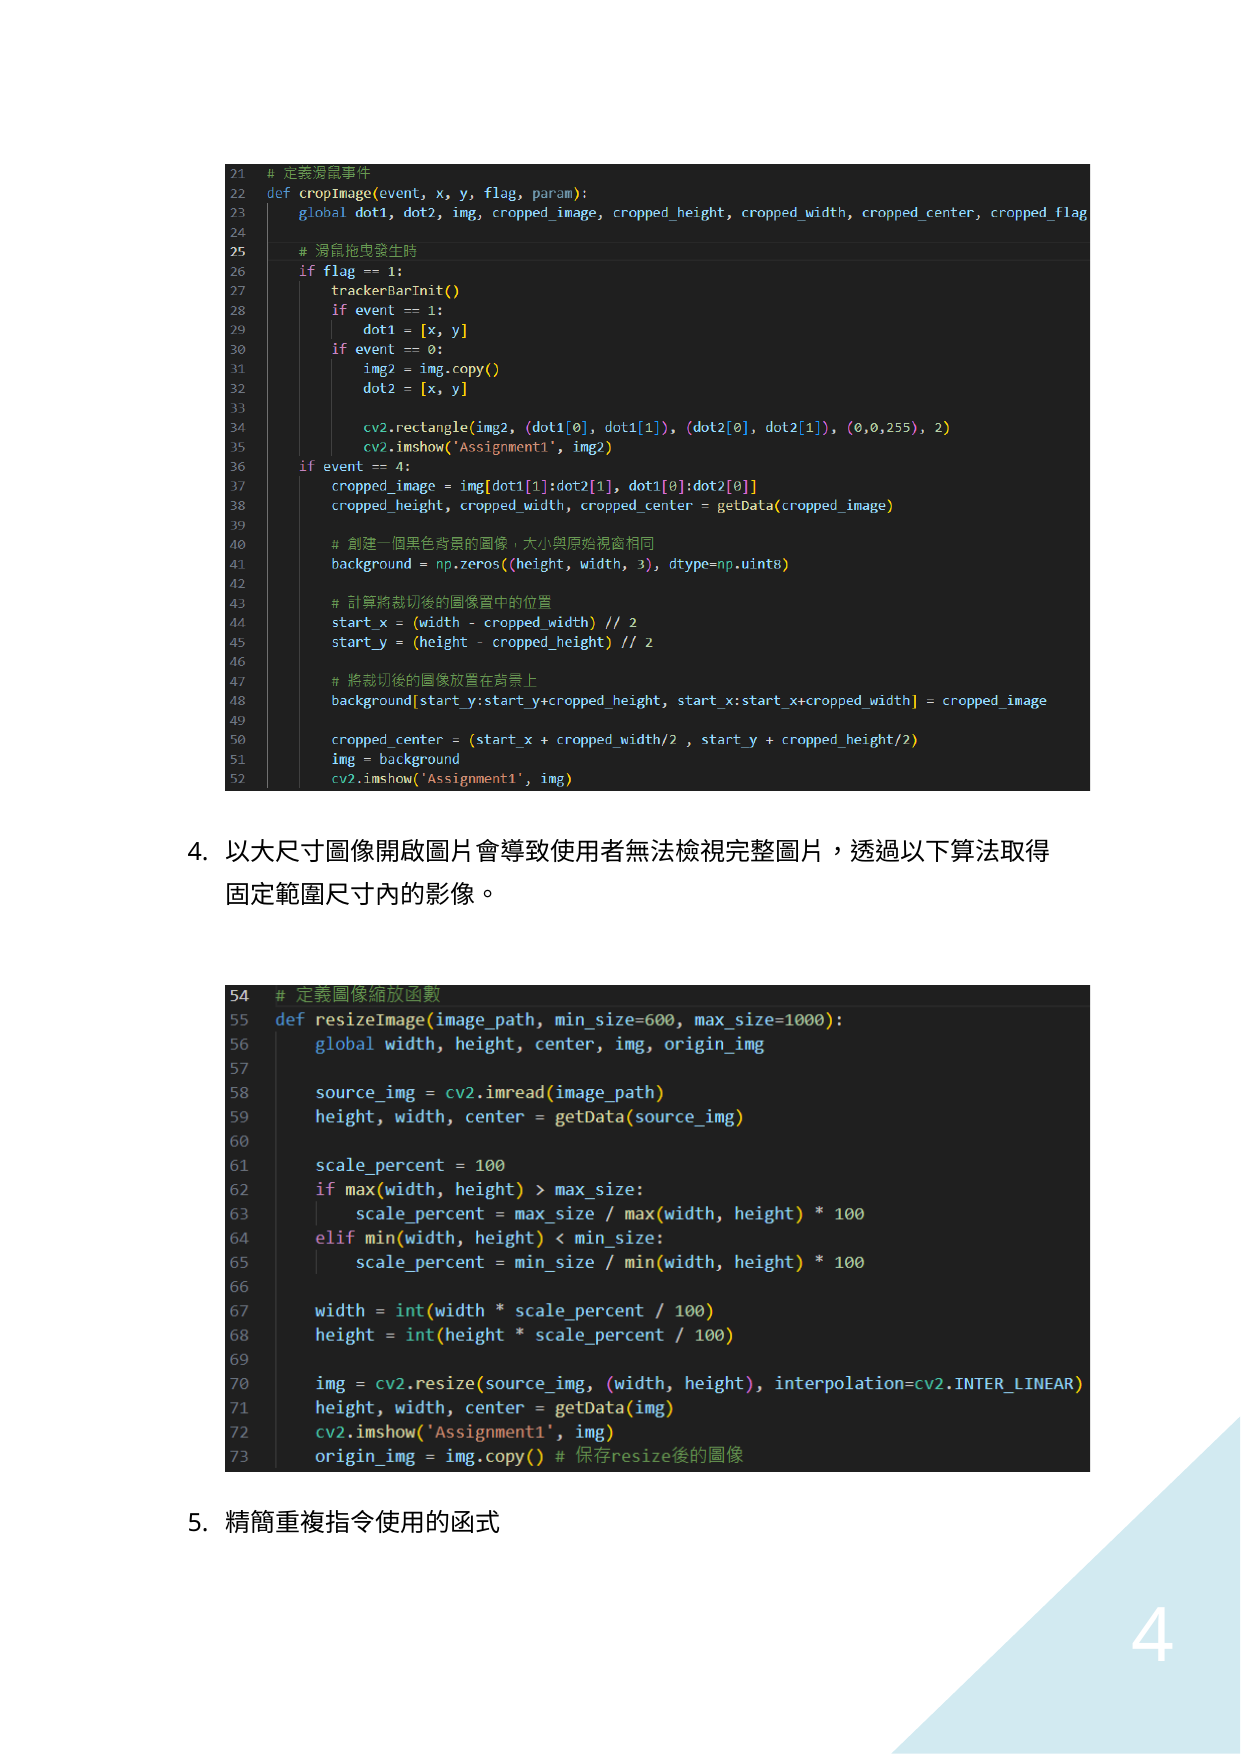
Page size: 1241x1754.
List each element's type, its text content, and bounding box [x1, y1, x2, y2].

picture [225, 985, 1091, 1472]
list 精簡重複指令使用的函式 [187, 1502, 1053, 1539]
picture [225, 164, 1091, 791]
